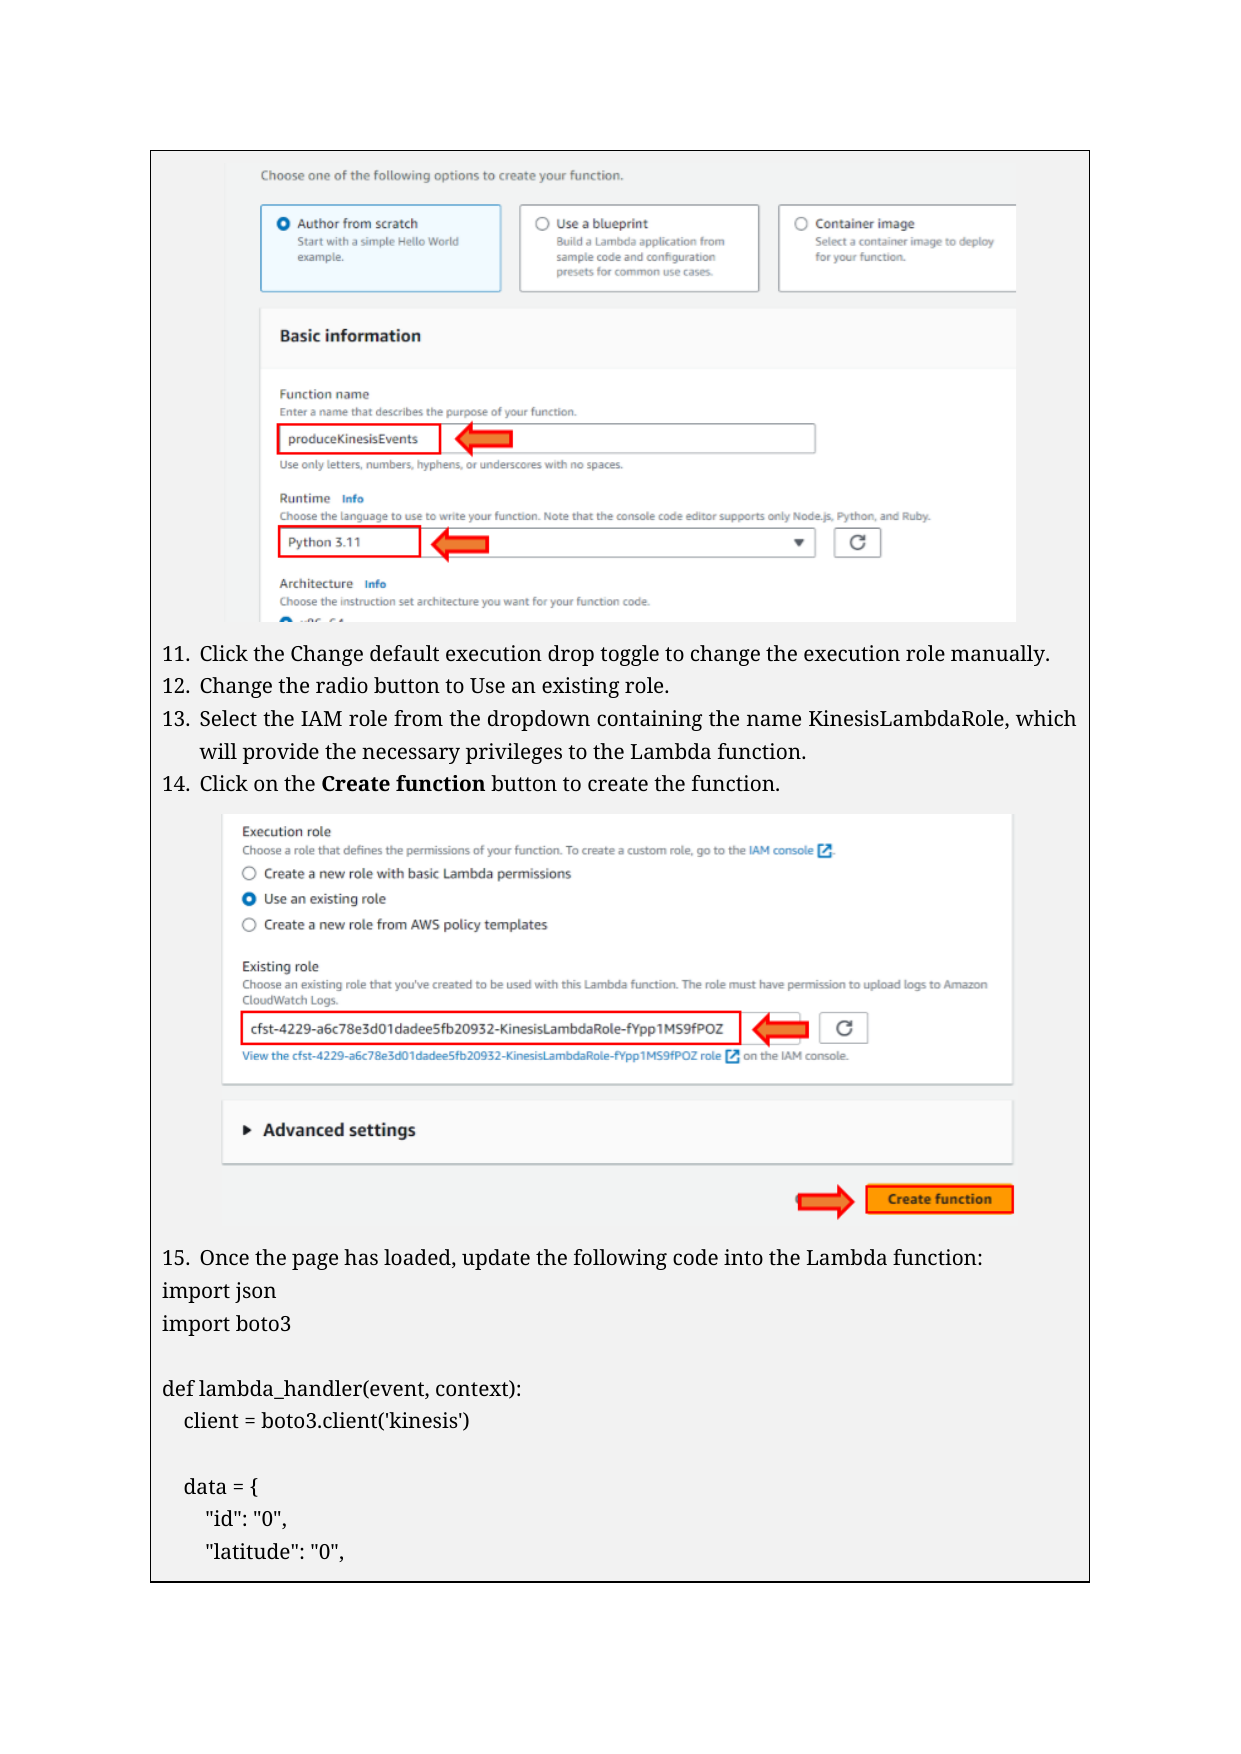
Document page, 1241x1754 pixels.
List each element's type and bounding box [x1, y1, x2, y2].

picture [224, 163, 1017, 622]
table_header [151, 151, 1089, 1581]
picture [221, 814, 1019, 1226]
